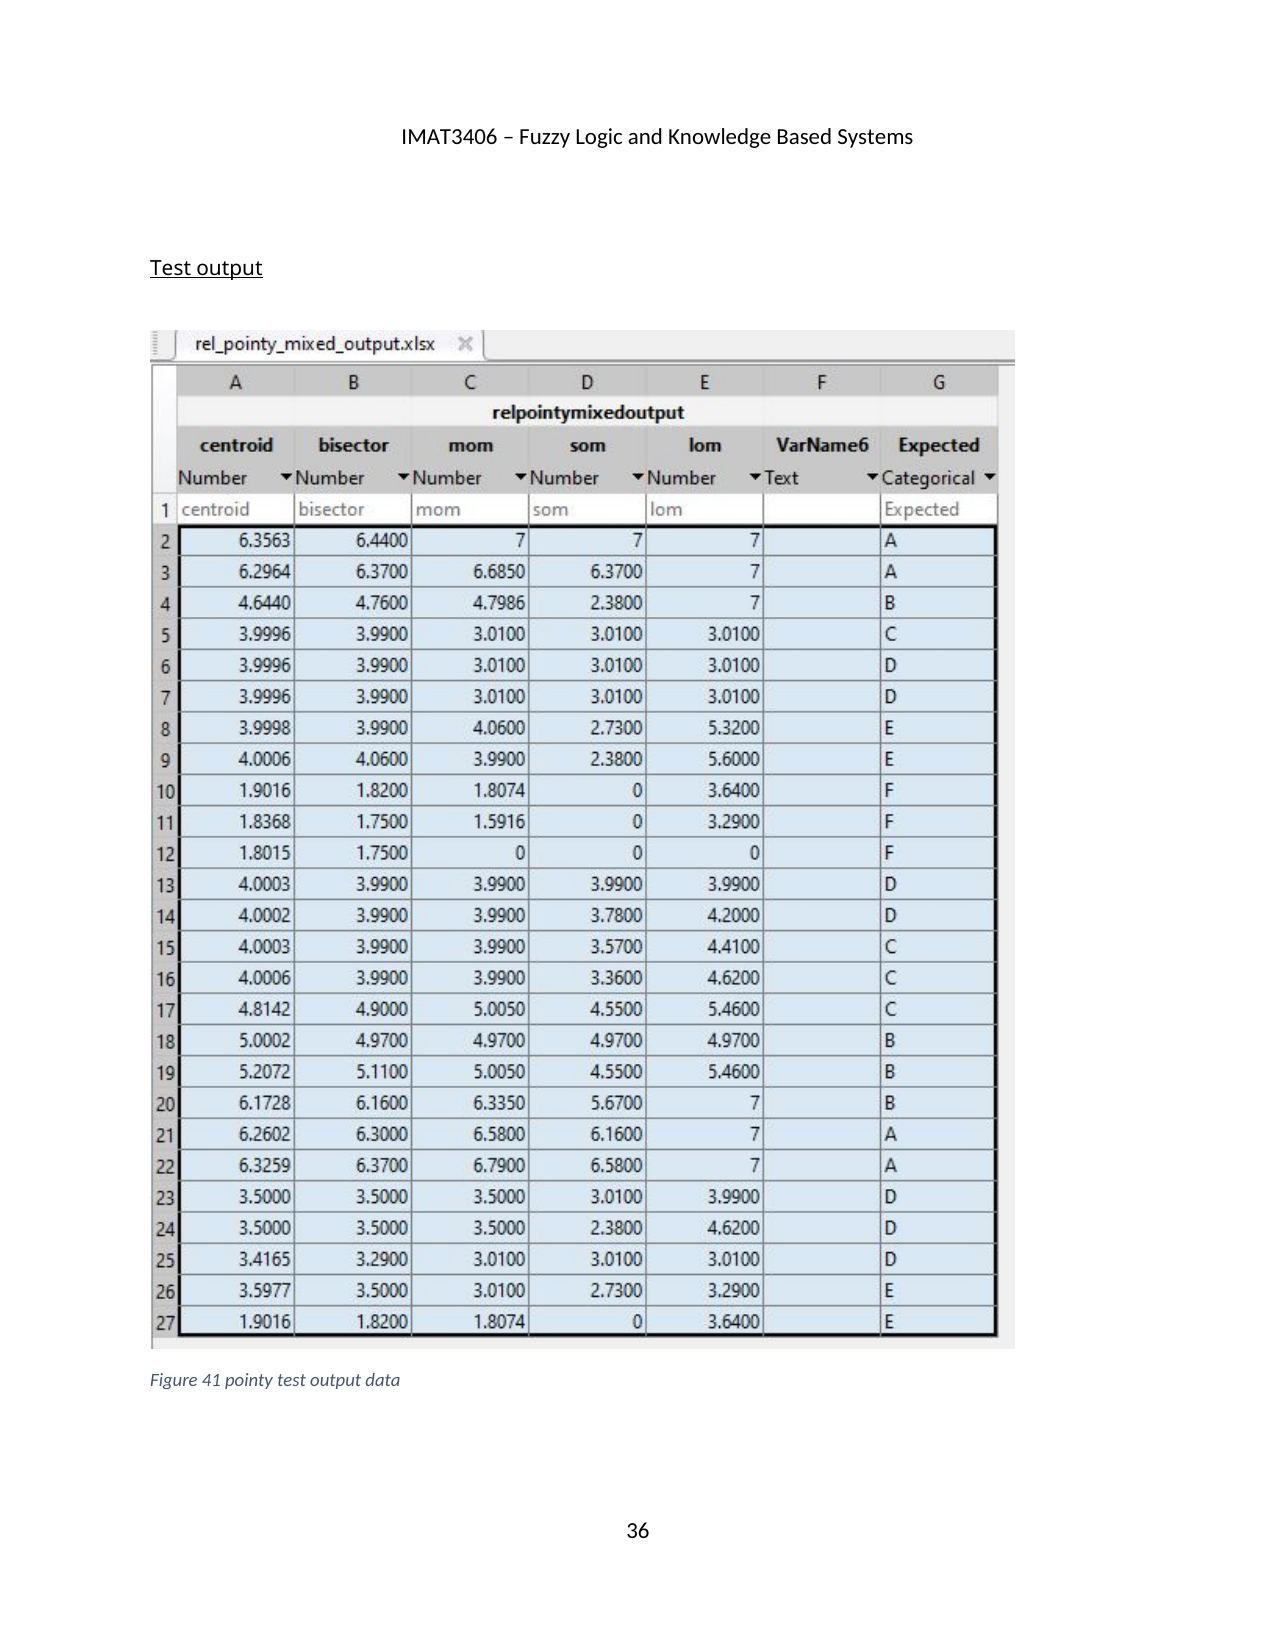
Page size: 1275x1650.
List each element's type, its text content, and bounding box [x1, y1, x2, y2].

picture [150, 330, 1015, 1349]
text Figure 41 pointy test output data [150, 1368, 1125, 1391]
subtitle Test output [150, 253, 1125, 281]
